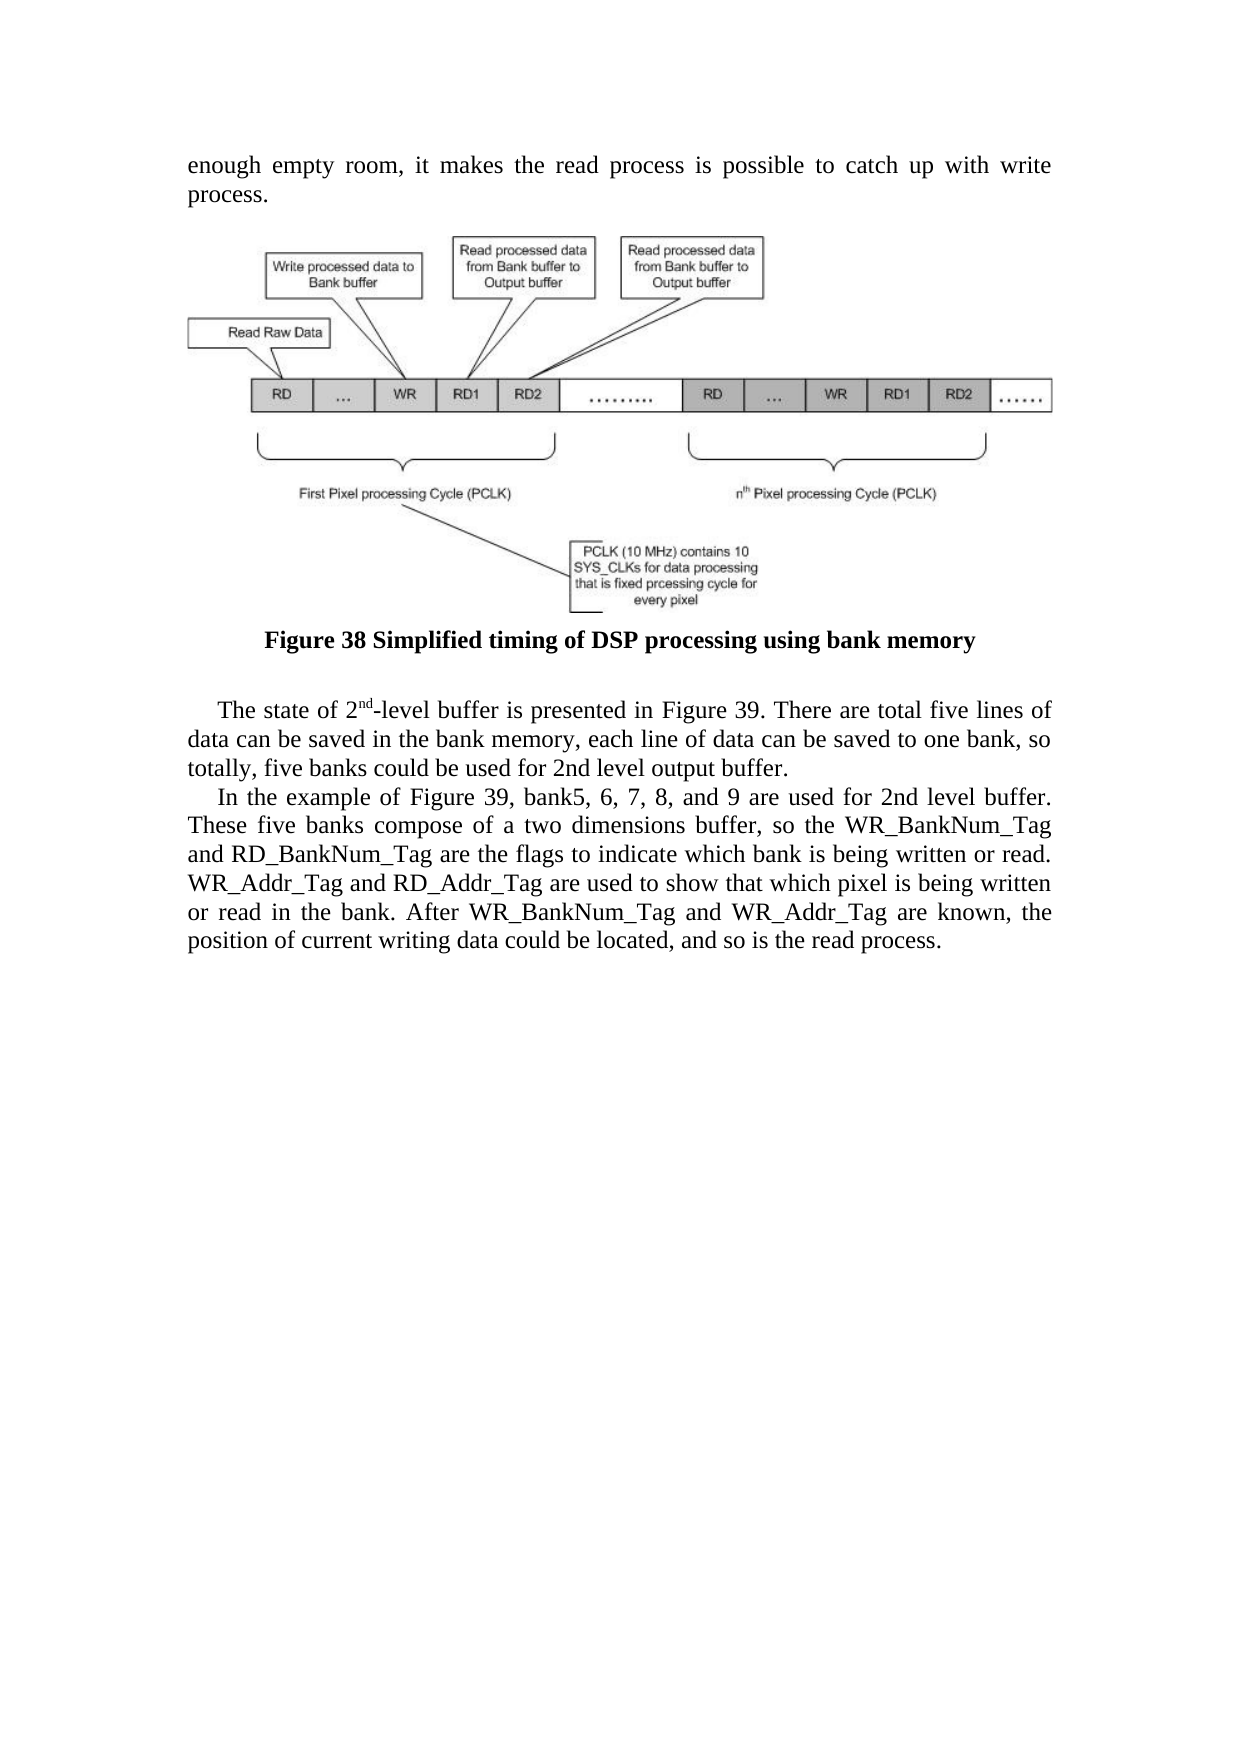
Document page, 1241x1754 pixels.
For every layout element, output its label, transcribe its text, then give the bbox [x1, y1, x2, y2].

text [187, 150, 1053, 207]
text Figure 38 Simplified timing of DSP processing using bank memory [187, 625, 1053, 654]
picture [187, 236, 1053, 613]
text In the example of Figure 39, bank5, 6, 7, 8, and 9 are used for 2nd level buffer. These five banks compose of a two dimensions buffer, so the WR_BankNum_Tag and RD_BankNum_Tag are the flags to indicate which bank is being written or read. WR_Addr_Tag and RD_Addr_Tag are used to show that which pixel is being written or read in the bank. After WR_BankNum_Tag and WR_Addr_Tag are known, the position of current writing data could be located, and so is the read process. [187, 782, 1053, 954]
text The state of 2nd-level buffer is presented in Figure 39. There are total five lines of data can be saved in the bank memory, each line of data can be saved to one bank, so totally, five banks could be used for 2nd level output buffer. [187, 695, 1053, 782]
